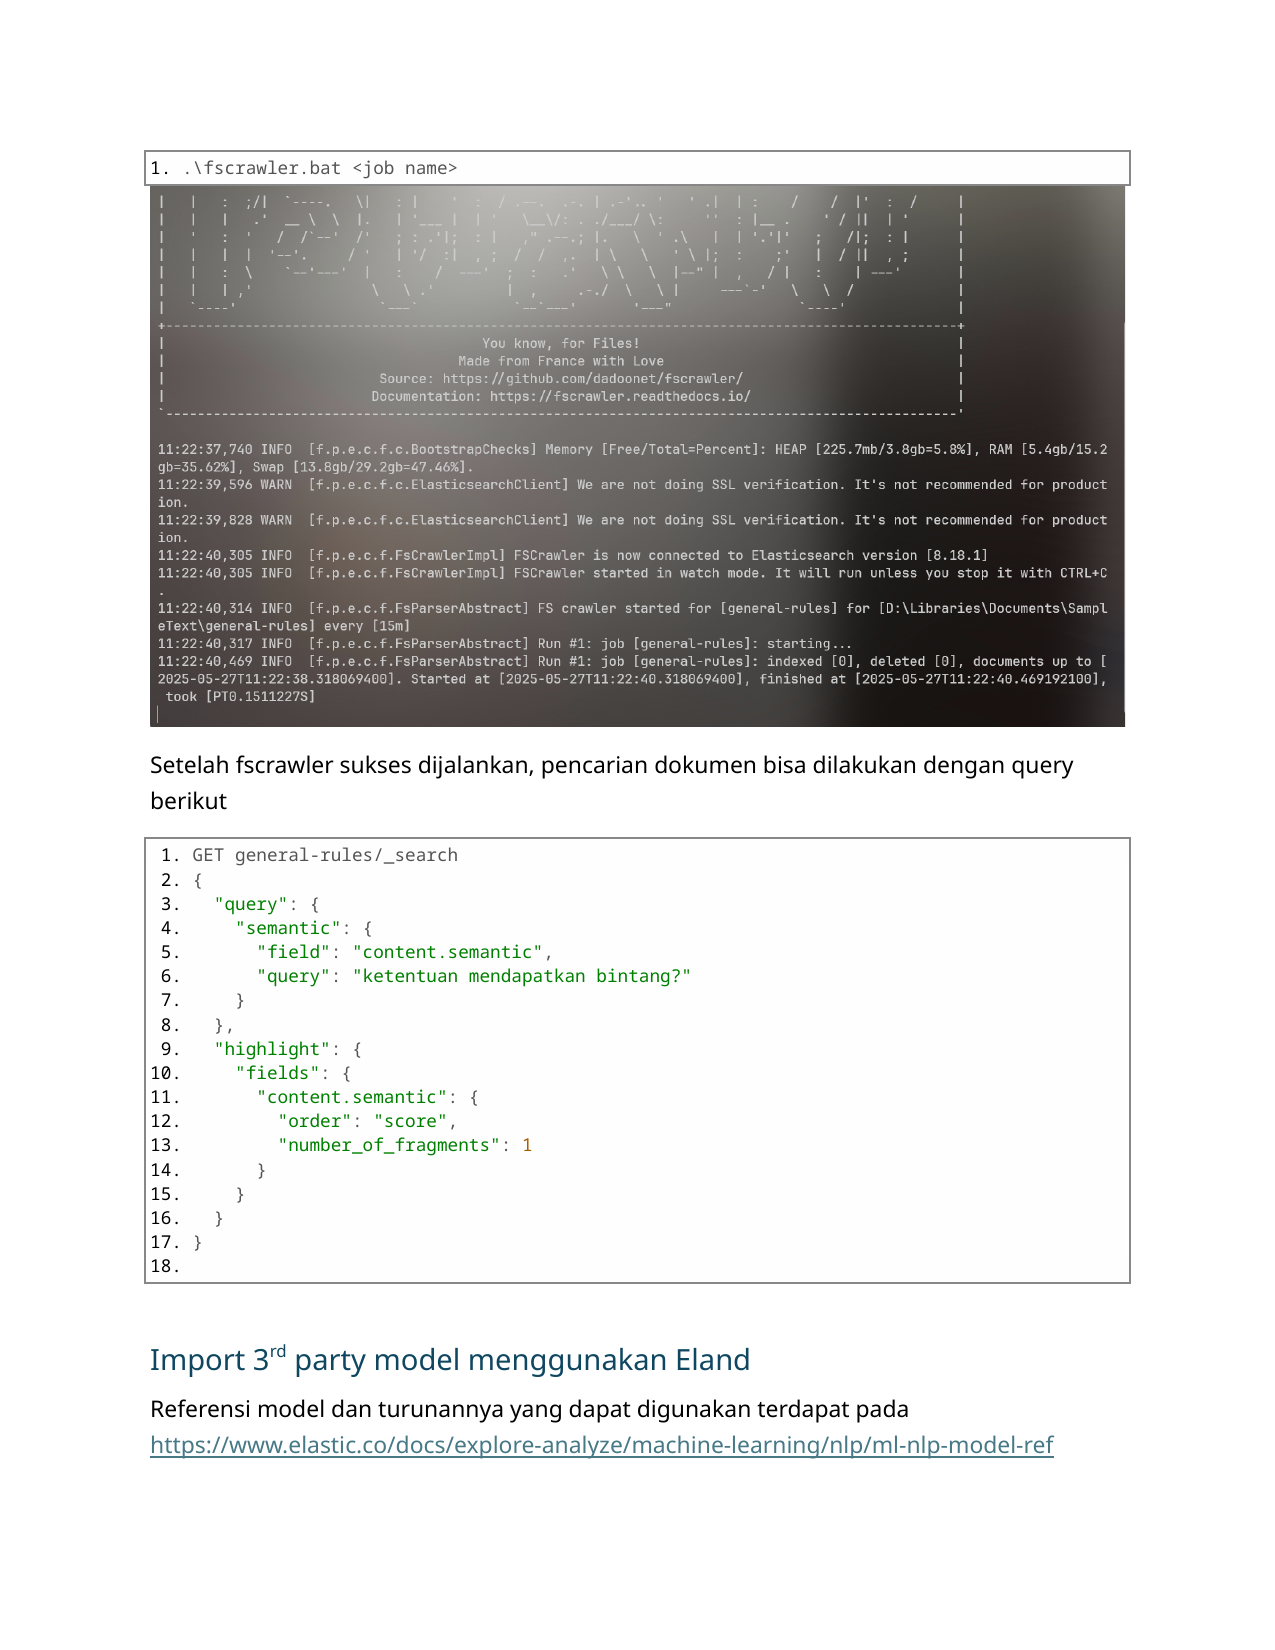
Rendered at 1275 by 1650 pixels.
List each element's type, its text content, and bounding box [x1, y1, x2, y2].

text 7. } [150, 988, 1125, 1012]
text 6. "query": "ketentuan mendapatkan bintang?" [150, 964, 1125, 988]
text 1. GET general-rules/_search [146, 839, 1129, 867]
text 11. "content.semantic": { [150, 1084, 1125, 1109]
subtitle Import 3rd party model menggunakan Eland [150, 1339, 1125, 1379]
text 14. } [150, 1157, 1125, 1181]
text 2. { [150, 867, 1125, 891]
text Referensi model dan turunannya yang dapat digunakan terdapat pada https://www.elastic.co/docs/explore-analyze/machine-learning/nlp/ml-nlp-model-ref [150, 1393, 1125, 1461]
text 8. }, [150, 1012, 1125, 1036]
text 18. [146, 1248, 1129, 1282]
picture [150, 186, 1125, 727]
text 16. } [150, 1205, 1125, 1229]
text 4. "semantic": { [150, 915, 1125, 939]
text Setelah fscrawler sukses dijalankan, pencarian dokumen bisa dilakukan dengan query berikut [150, 749, 1125, 816]
text 3. "query": { [150, 891, 1125, 915]
text 13. "number_of_fragments": 1 [150, 1133, 1125, 1157]
text 9. "highlight": { [150, 1036, 1125, 1060]
text 17. } [150, 1229, 1125, 1248]
text 10. "fields": { [150, 1060, 1125, 1084]
text 15. } [150, 1181, 1125, 1205]
text 5. "field": "content.semantic", [150, 939, 1125, 964]
text 12. "order": "score", [150, 1109, 1125, 1133]
text 1. .\fscrawler.bat <job name> [146, 152, 1129, 184]
